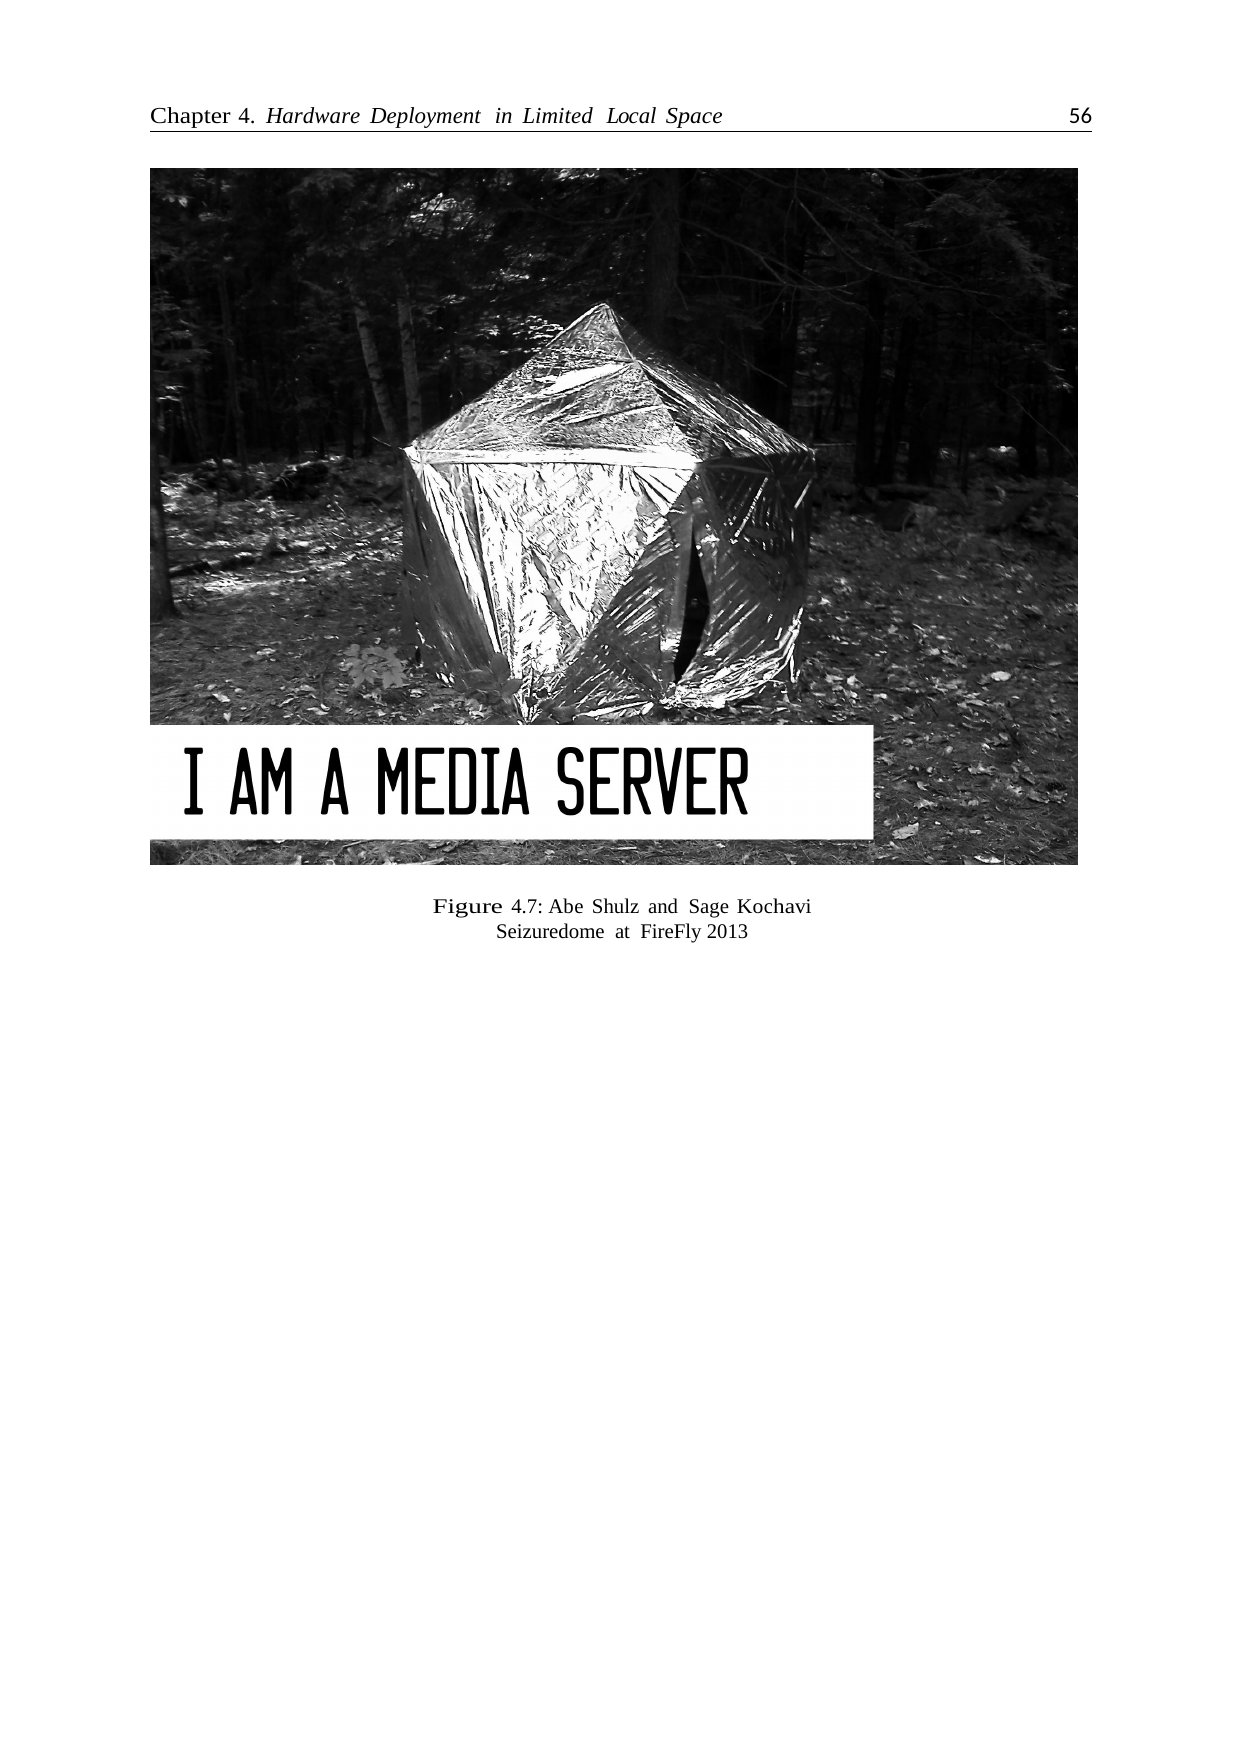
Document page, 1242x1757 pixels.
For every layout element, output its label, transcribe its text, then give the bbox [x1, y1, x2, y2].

text Figure 4.7: Abe Shulz and Sage Kochavi [423, 893, 821, 918]
picture [150, 168, 1078, 865]
text Seizuredome at FireFly 2013 [487, 918, 757, 943]
